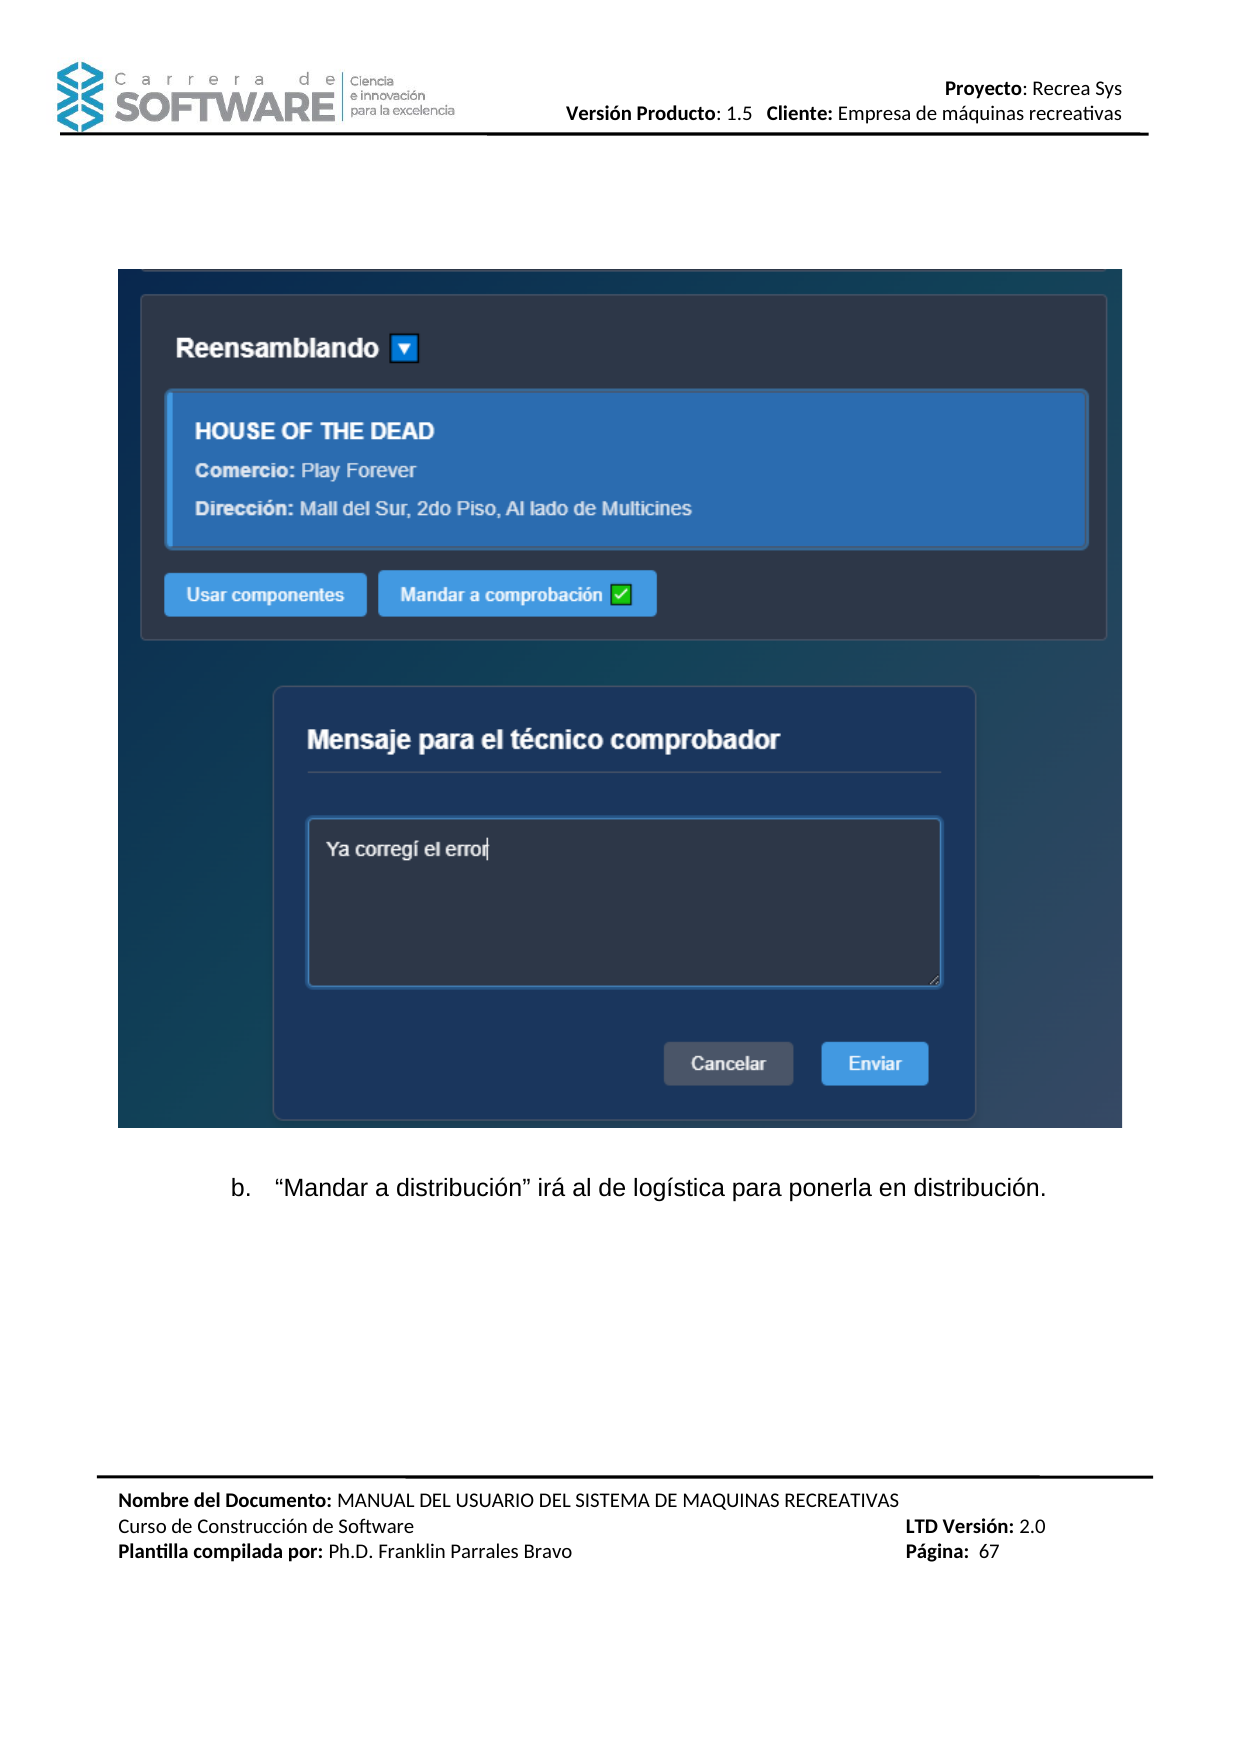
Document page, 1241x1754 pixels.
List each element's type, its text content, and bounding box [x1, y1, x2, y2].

list “Mandar a distribución” irá al de logística para ponerla en distribución. [231, 1173, 1122, 1201]
picture [118, 269, 1123, 1128]
picture [46, 46, 461, 154]
